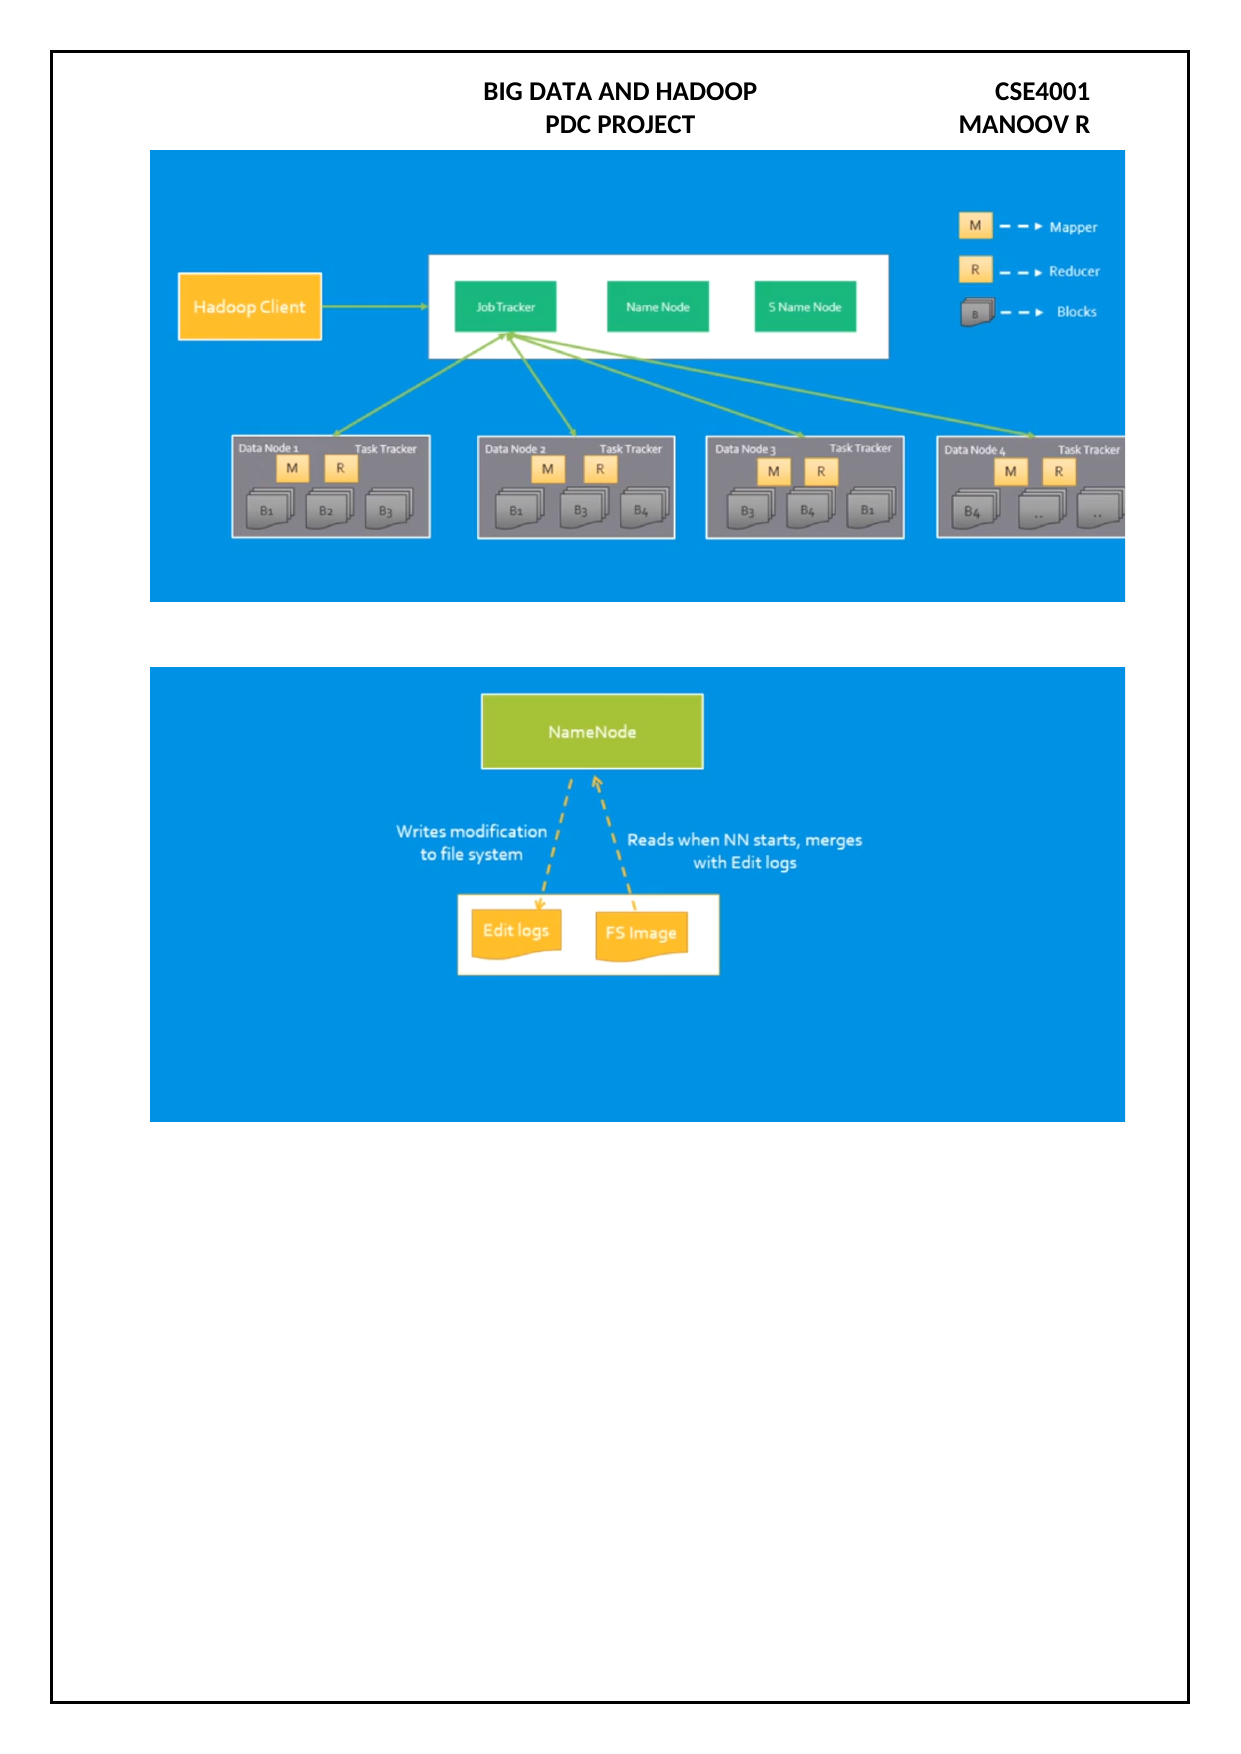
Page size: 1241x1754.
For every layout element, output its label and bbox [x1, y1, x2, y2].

picture [150, 150, 1125, 602]
picture [150, 667, 1125, 1122]
